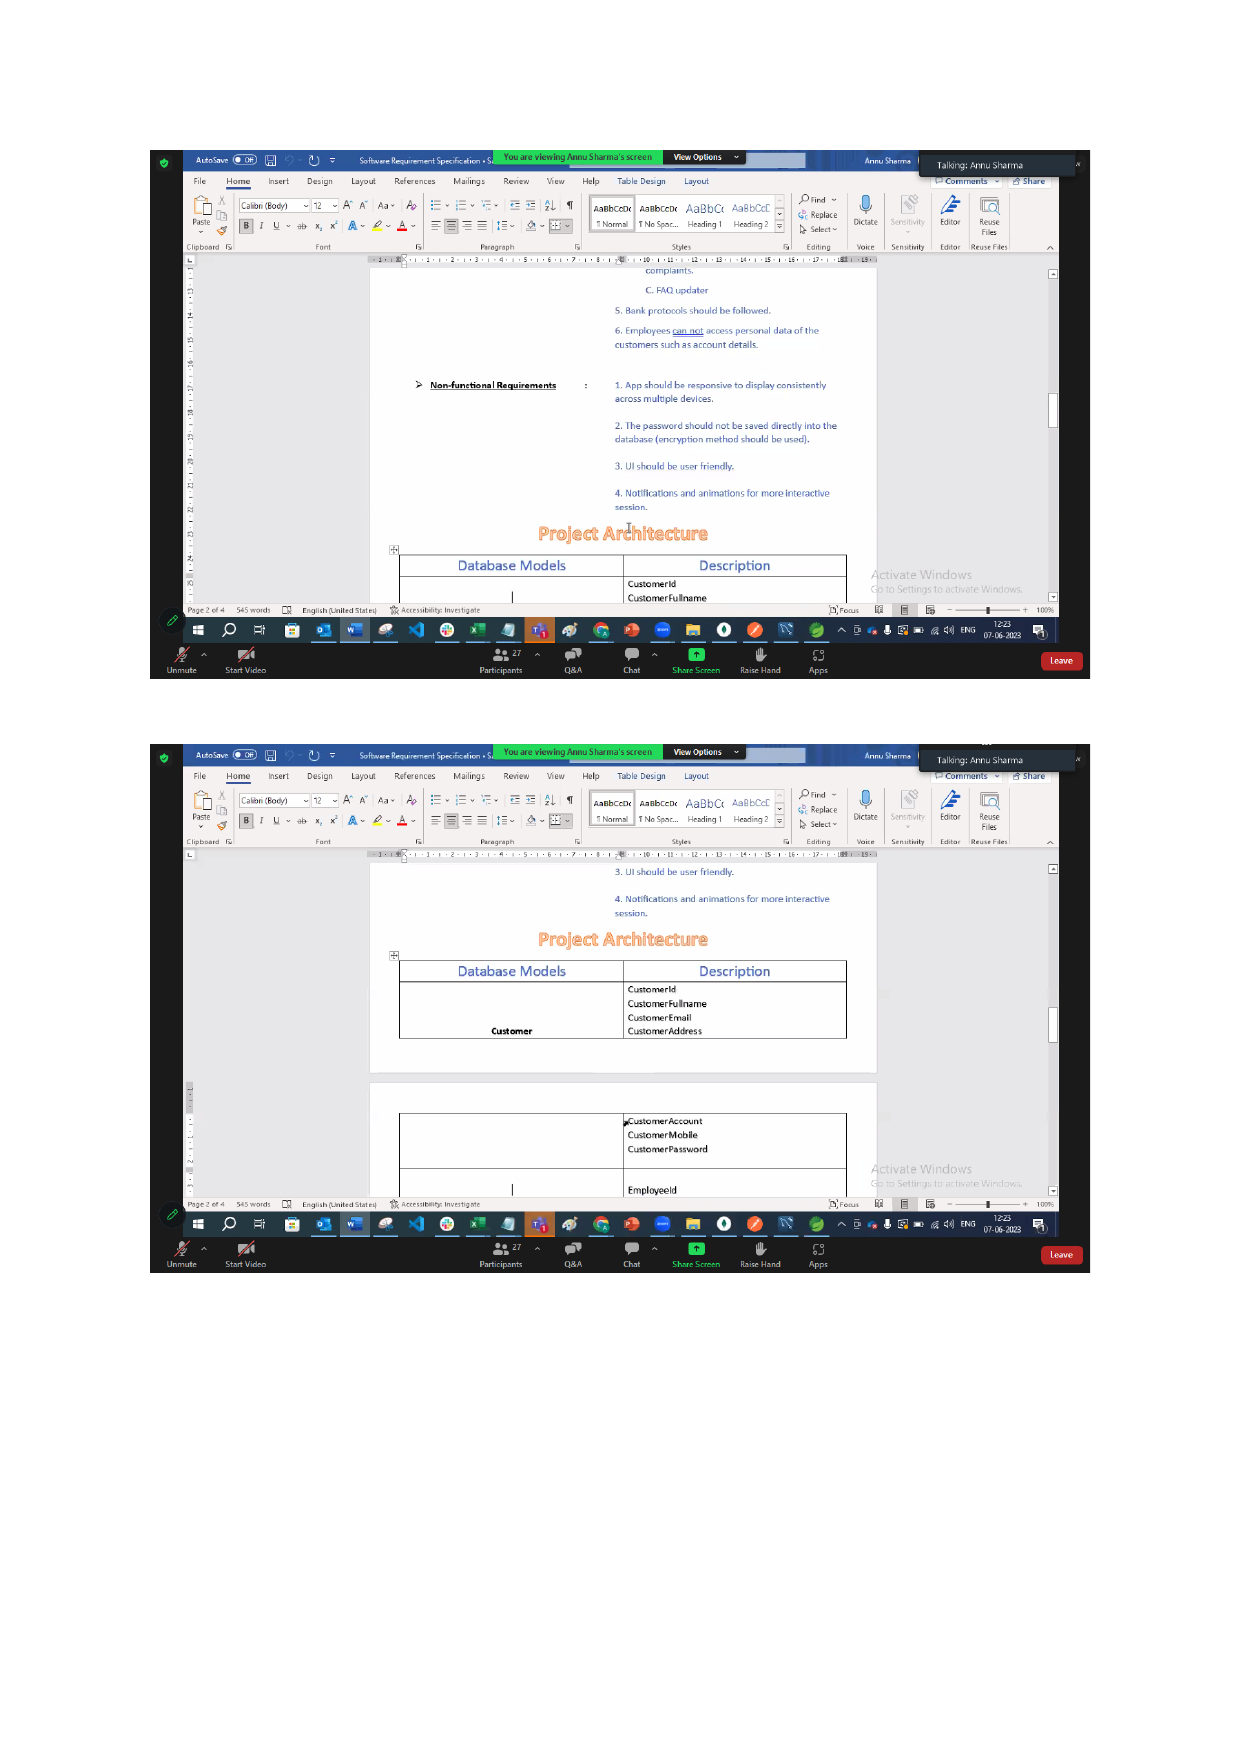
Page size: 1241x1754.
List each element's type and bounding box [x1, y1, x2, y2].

picture [150, 744, 1091, 1273]
picture [150, 150, 1091, 679]
